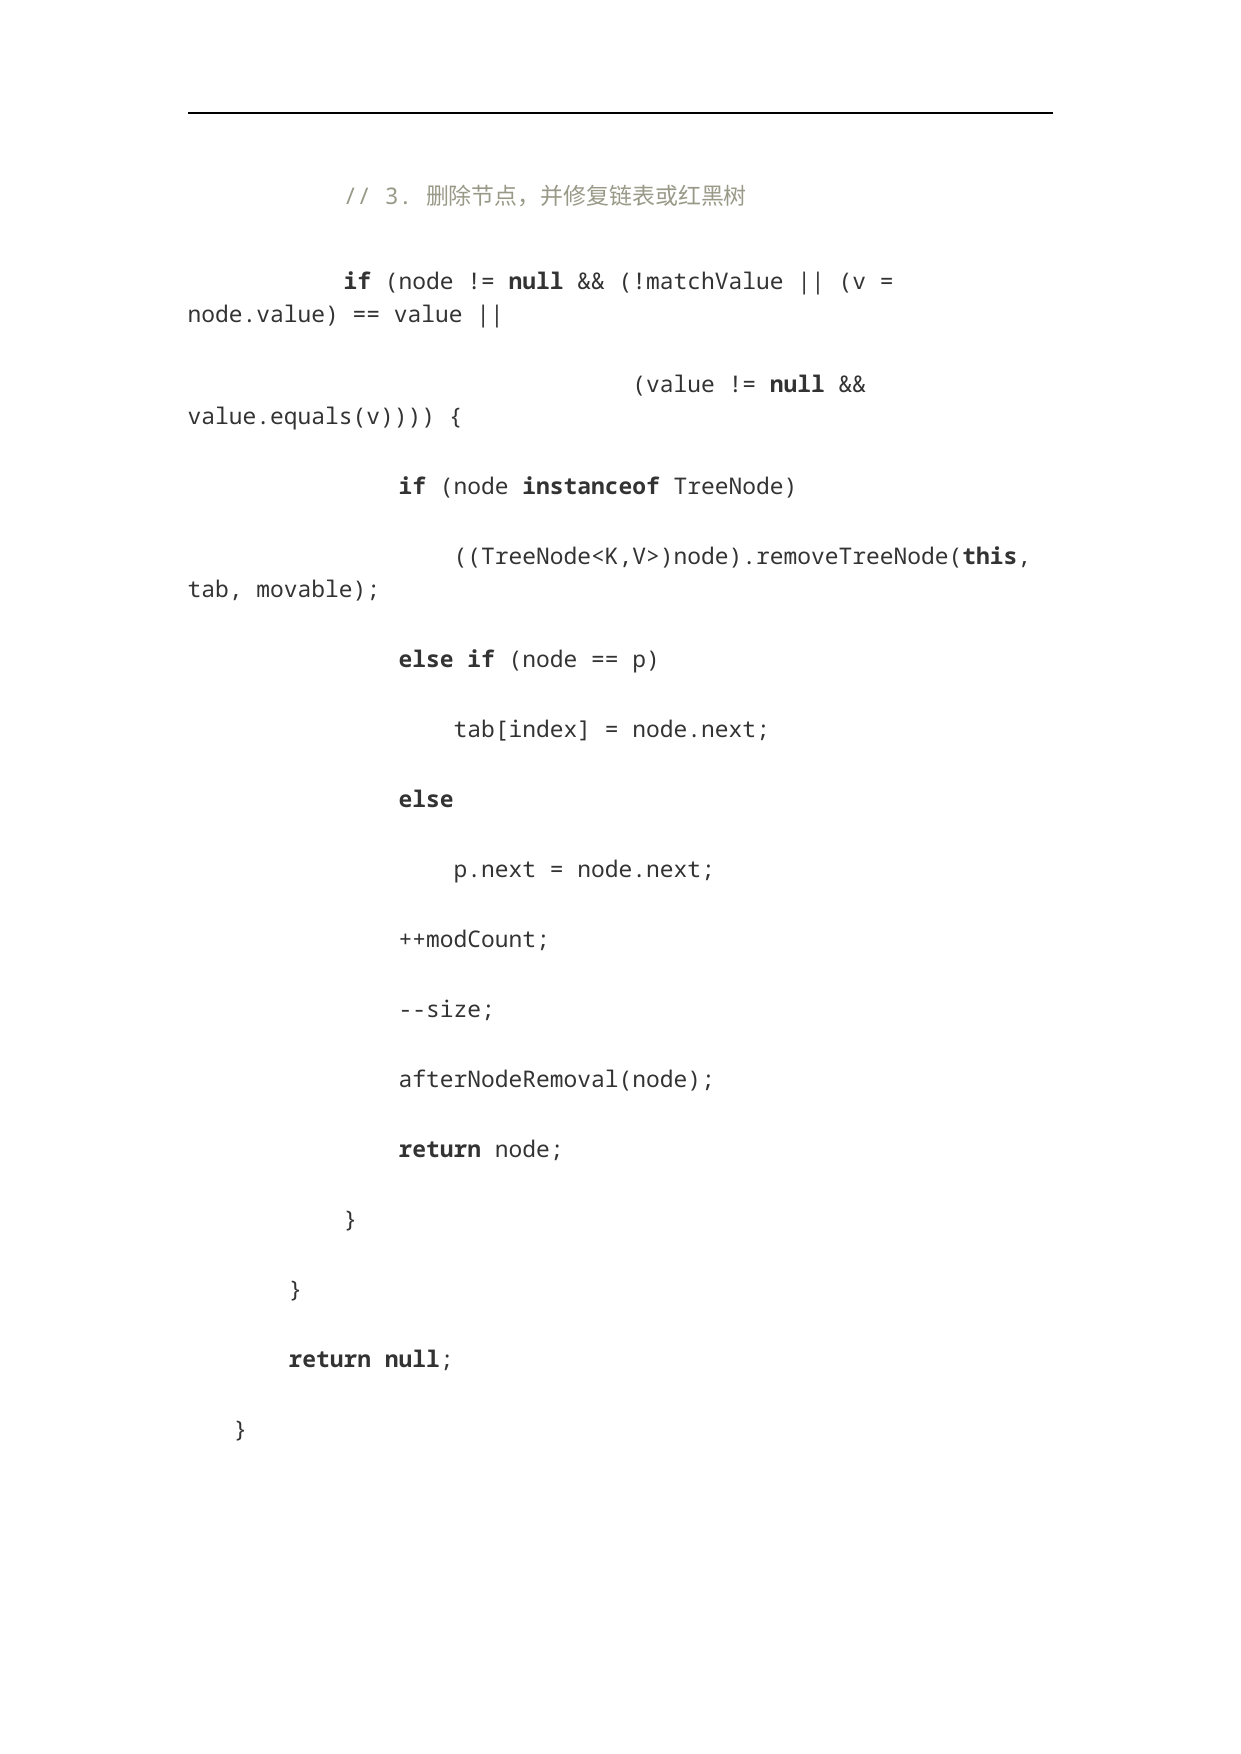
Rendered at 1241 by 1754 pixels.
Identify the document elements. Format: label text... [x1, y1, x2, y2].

text } [187, 1202, 1053, 1234]
text return node; [187, 1132, 1053, 1164]
text afterNodeRemoval(node); [187, 1062, 1053, 1094]
text } [187, 1412, 1053, 1444]
text ++modCount; [187, 922, 1053, 954]
text else [187, 782, 1053, 814]
text } [187, 1272, 1053, 1304]
text if (node != null && (!matchValue || (v = node.value) == value || [187, 264, 1053, 329]
text (value != null && value.equals(v)))) { [187, 367, 1053, 432]
text // 3. 删除节点，并修复链表或红黑树 [187, 162, 1053, 227]
text if (node instanceof TreeNode) [187, 469, 1053, 502]
text else if (node == p) [187, 642, 1053, 674]
text tab[index] = node.next; [187, 712, 1053, 744]
text --size; [187, 992, 1053, 1024]
text p.next = node.next; [187, 852, 1053, 884]
text return null; [187, 1342, 1053, 1374]
text ((TreeNode<K,V>)node).removeTreeNode(this, tab, movable); [187, 539, 1053, 604]
